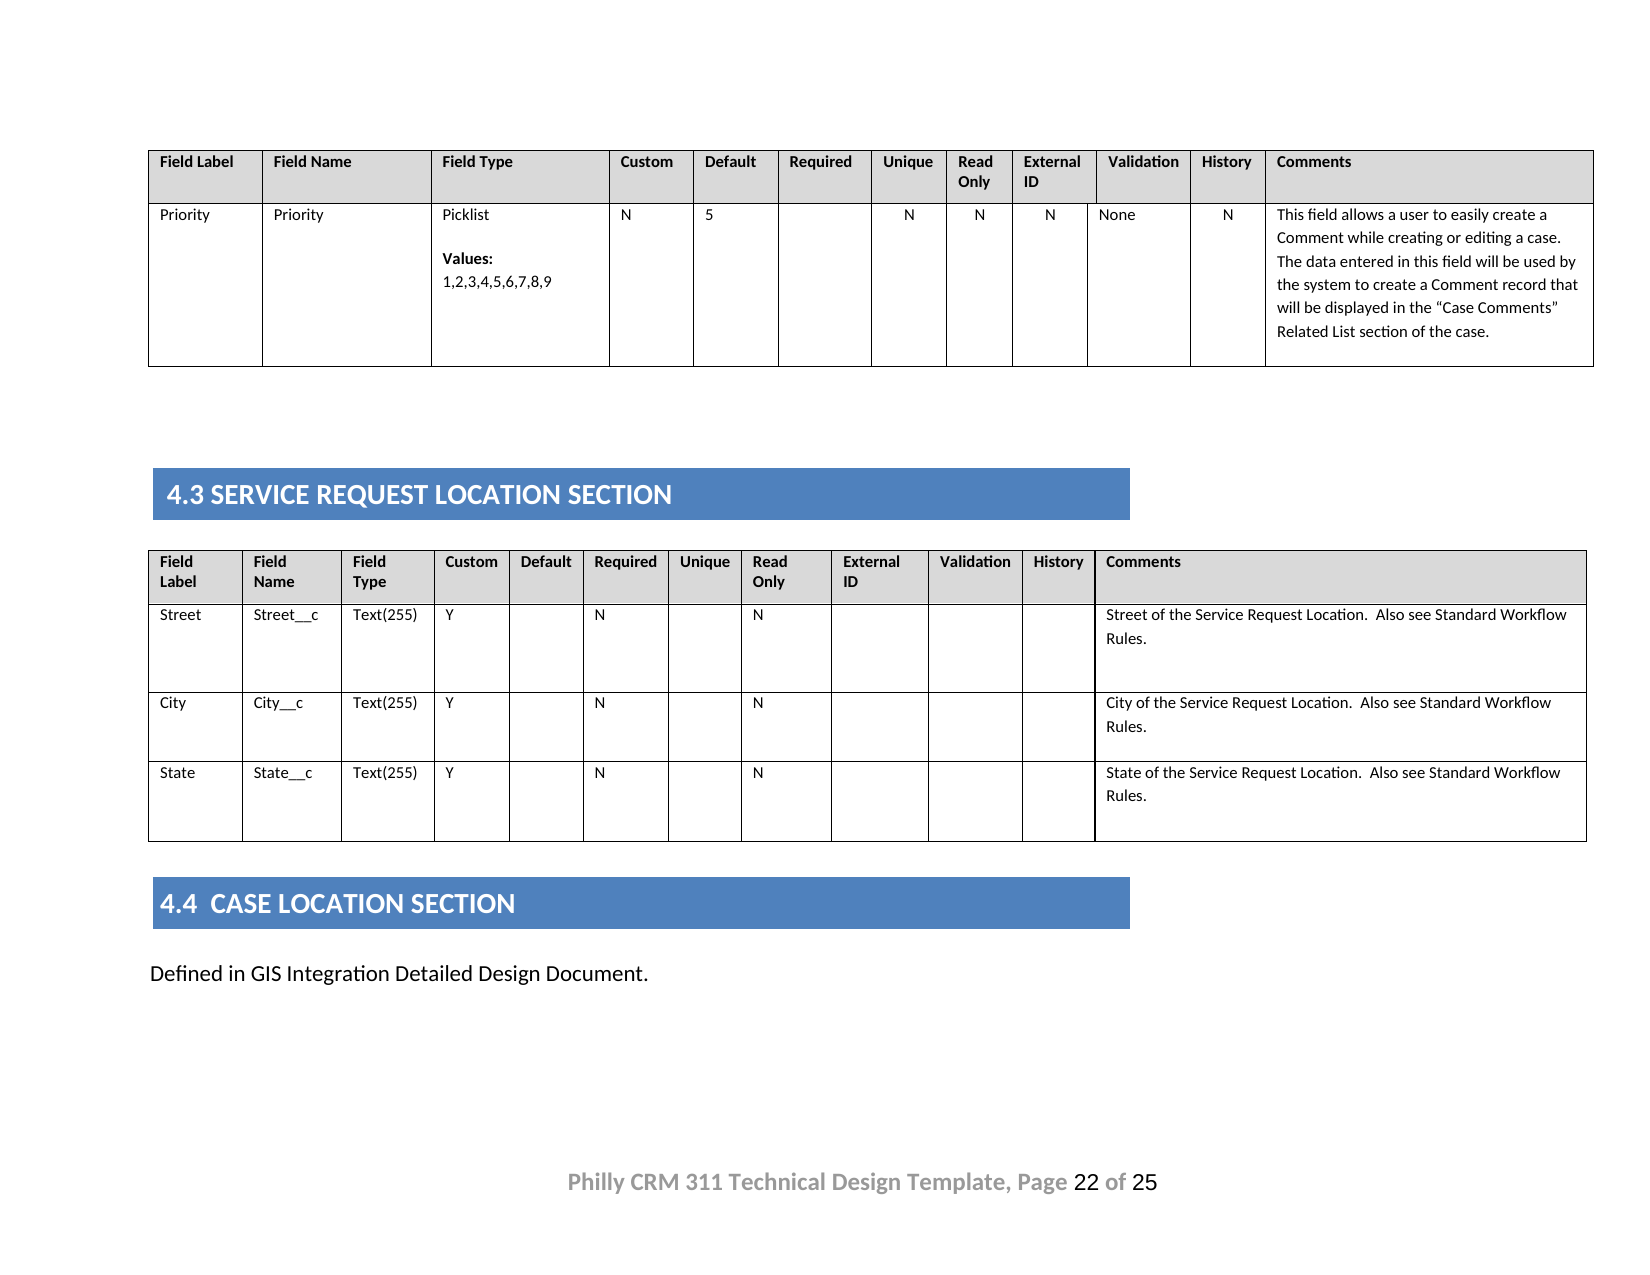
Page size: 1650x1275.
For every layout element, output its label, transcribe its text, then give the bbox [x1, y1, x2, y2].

table_header 4.4 CASE LOCATION SECTION [155, 879, 1128, 927]
table_cell 5 [694, 204, 778, 366]
table_cell State of the Service Request Location. Also see Standard Workflow Rules. [1096, 762, 1586, 841]
table_cell [832, 693, 928, 761]
table_header 4.3 SERVICE REQUEST LOCATION SECTION [155, 470, 1128, 518]
table_cell [1023, 605, 1094, 692]
table_header External ID [1013, 151, 1096, 203]
table_cell [1023, 762, 1094, 841]
table_cell N [610, 204, 693, 366]
table_header Required [584, 551, 668, 603]
table_cell N [947, 204, 1012, 366]
table_header Required [779, 151, 871, 203]
table_cell N [742, 693, 831, 761]
table_cell [832, 605, 928, 692]
table_cell N [584, 693, 668, 761]
table_cell Street [149, 605, 242, 692]
table_cell State [149, 762, 242, 841]
table_header Field Label [149, 151, 262, 203]
table_cell [669, 762, 741, 841]
table_cell Picklist Values: 1,2,3,4,5,6,7,8,9 [432, 204, 609, 366]
table_cell Priority [149, 204, 262, 366]
table_header Default [510, 551, 583, 603]
table_header Comments [1096, 551, 1586, 603]
table_cell [510, 762, 583, 841]
table_cell [1023, 693, 1094, 761]
table_cell [669, 605, 741, 692]
table_header Validation [1097, 151, 1190, 203]
table_cell State__c [243, 762, 341, 841]
table_header Field Type [432, 151, 609, 203]
table_cell N [1191, 204, 1265, 366]
table_header Unique [669, 551, 741, 603]
table_header Default [694, 151, 778, 203]
table_cell None [1088, 204, 1190, 366]
table_header Field Type [342, 551, 434, 603]
table_cell Street of the Service Request Location. Also see Standard Workflow Rules. [1096, 605, 1586, 692]
table_cell [832, 762, 928, 841]
table_cell N [872, 204, 946, 366]
table_cell Text(255) [342, 762, 434, 841]
table_cell Street__c [243, 605, 341, 692]
table_header Field Name [263, 151, 431, 203]
table_cell Priority [263, 204, 431, 366]
table_header Validation [929, 551, 1022, 603]
table_header History [1023, 551, 1094, 603]
table_header Unique [872, 151, 946, 203]
table_header Field Name [243, 551, 341, 603]
table_cell [510, 605, 583, 692]
table_cell N [584, 605, 668, 692]
table_cell N [1013, 204, 1087, 366]
table_cell Text(255) [342, 693, 434, 761]
table_cell City__c [243, 693, 341, 761]
table_cell This field allows a user to easily create a Comment while creating or editing a case. The data entered in this field will be used by the system to create a Comment record that will be displayed in the “Case Comments” Related List section of the case. [1266, 204, 1593, 366]
table_cell N [742, 762, 831, 841]
table_cell City of the Service Request Location. Also see Standard Workflow Rules. [1096, 693, 1586, 761]
table_cell [510, 693, 583, 761]
table_header Custom [435, 551, 509, 603]
table_cell Y [435, 762, 509, 841]
table_cell N [742, 605, 831, 692]
table_header Custom [610, 151, 693, 203]
table_header Read Only [947, 151, 1012, 203]
table_cell Text(255) [342, 605, 434, 692]
table_header Read Only [742, 551, 831, 603]
table_header Field Label [149, 551, 242, 603]
table_header History [1191, 151, 1265, 203]
table_header External ID [832, 551, 928, 603]
table_header Comments [1266, 151, 1593, 203]
table_cell [929, 693, 1022, 761]
table_cell Y [435, 605, 509, 692]
table_cell Y [435, 693, 509, 761]
table_cell [779, 204, 871, 366]
table_cell [929, 605, 1022, 692]
table_cell City [149, 693, 242, 761]
text Defined in GIS Integration Detailed Design Document. [150, 959, 1575, 987]
table_cell [669, 693, 741, 761]
table_cell N [584, 762, 668, 841]
table_cell [929, 762, 1022, 841]
